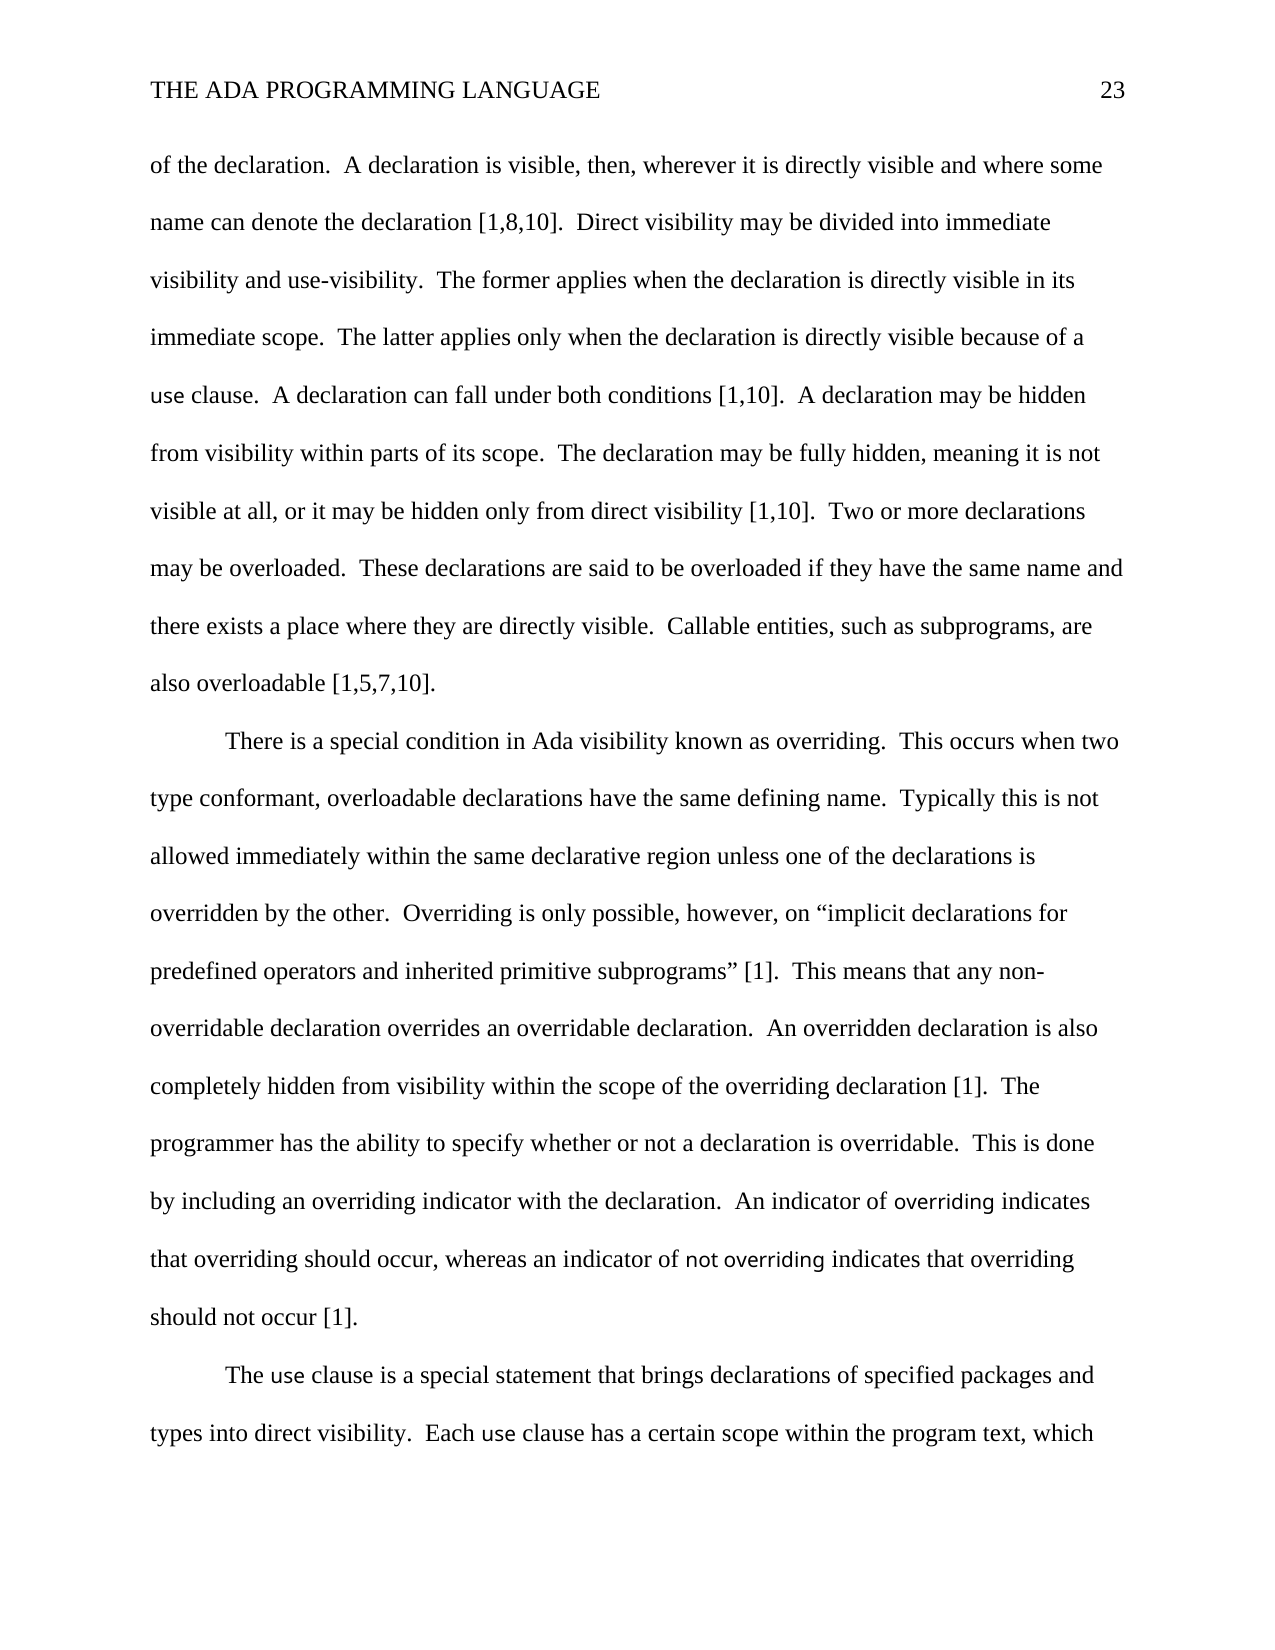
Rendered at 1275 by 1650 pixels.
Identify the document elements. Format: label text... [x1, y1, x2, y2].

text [150, 150, 1125, 697]
text There is a special condition in Ada visibility known as overriding. This occurs when two type conformant, overloadable declarations have the same defining name. Typically this is not allowed immediately within the same declarative region unless one of the declarations is overridden by the other. Overriding is only possible, however, on “implicit declarations for predefined operators and inherited primitive subprograms” [1]. This means that any non-overridable declaration overrides an overridable declaration. An overridden declaration is also completely hidden from visibility within the scope of the overriding declaration [1]. The programmer has the ability to specify whether or not a declaration is overridable. This is done by including an overriding indicator with the declaration. An indicator of overriding indicates that overriding should occur, whereas an indicator of not overriding indicates that overriding should not occur [1]. [150, 726, 1125, 1331]
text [150, 1360, 1125, 1447]
